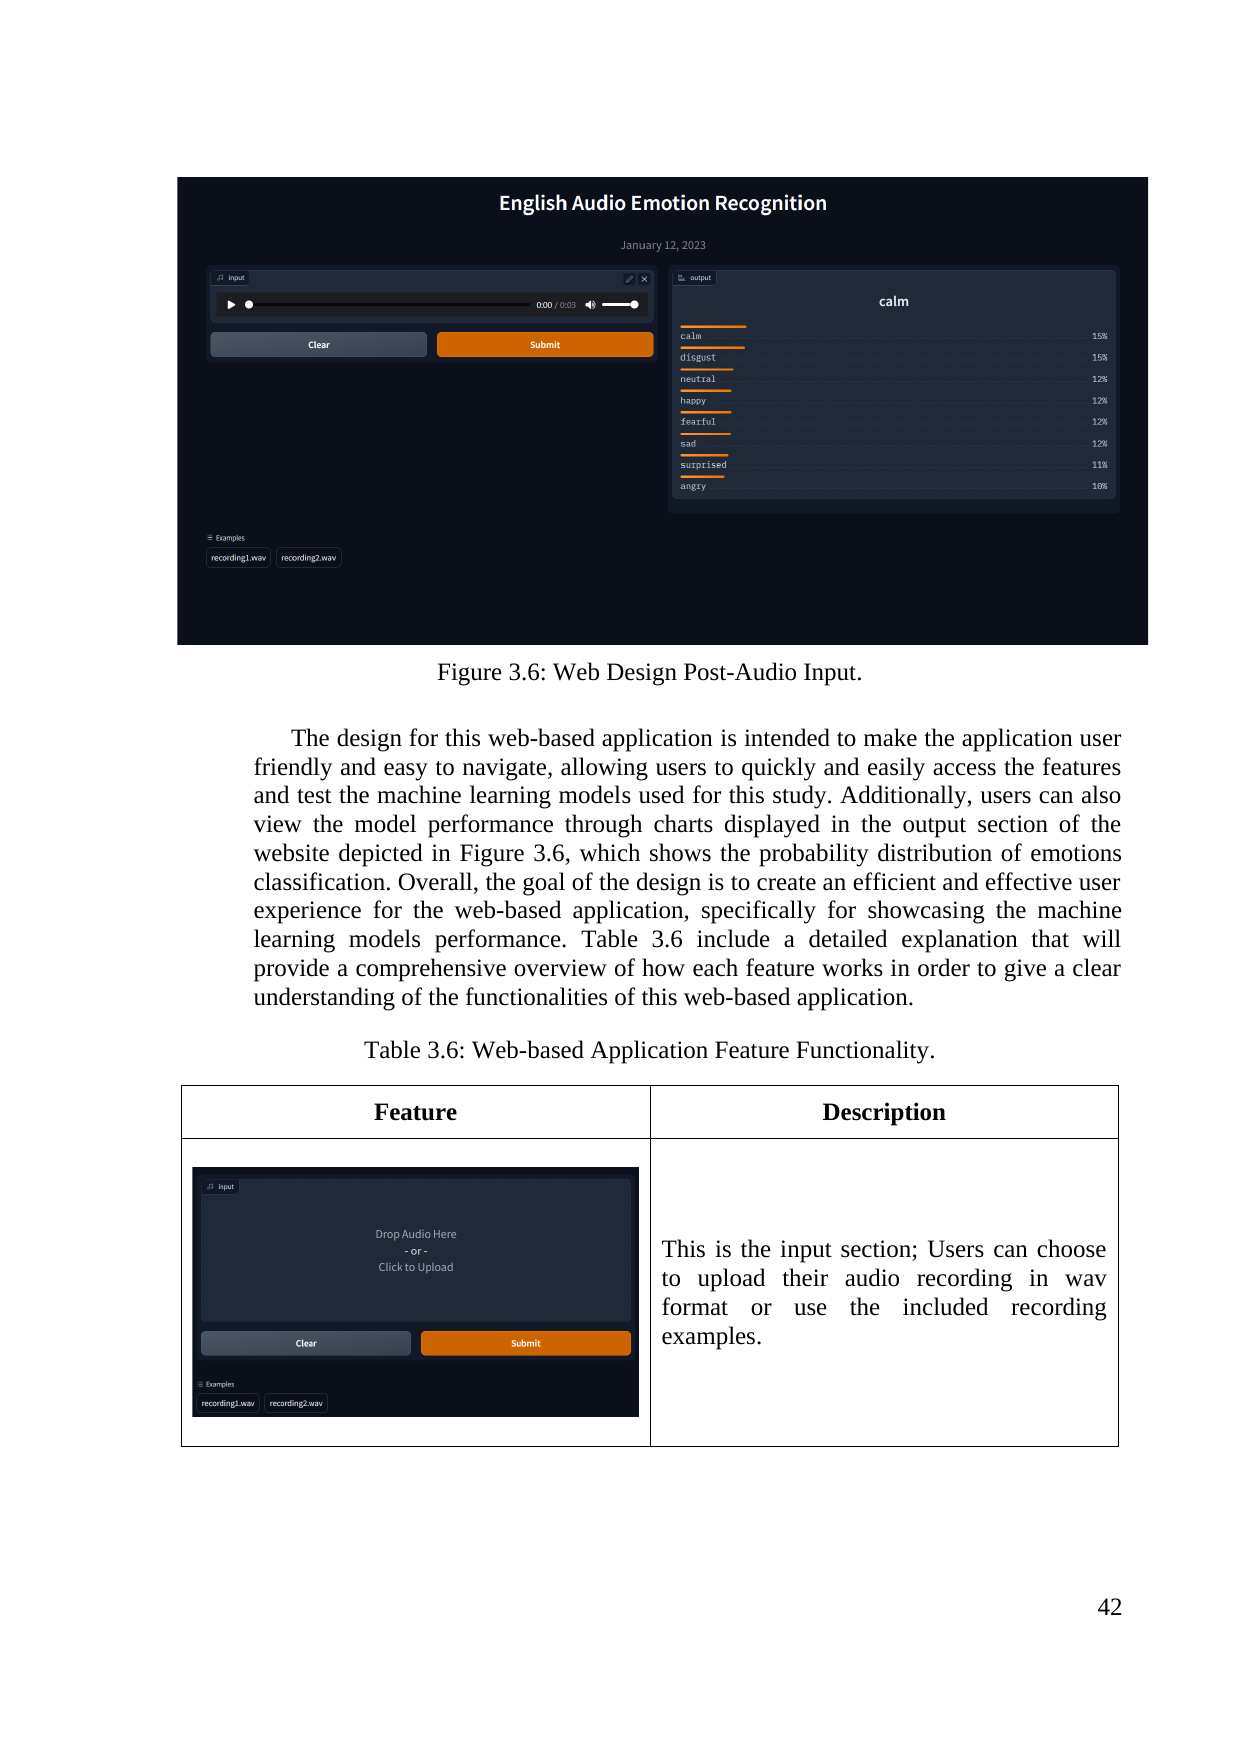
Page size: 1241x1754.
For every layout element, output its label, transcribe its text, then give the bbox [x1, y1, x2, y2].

text Figure 3.6: Web Design Post-Audio Input. [177, 657, 1122, 685]
picture [192, 1167, 639, 1417]
picture [177, 177, 1149, 645]
text Table 3.6: Web-based Application Feature Functionality. [177, 1035, 1122, 1064]
text The design for this web-based application is intended to make the application user friendly and easy to navigate, allowing users to quickly and easily access the features and test the machine learning models used for this study. Additionally, users can also view the model performance through charts displayed in the output section of the website depicted in Figure 3.6, which shows the probability distribution of emotions classification. Overall, the goal of the design is to create an efficient and effective user experience for the web-based application, specifically for showcasing the machine learning models performance. Table 3.6 include a detailed explanation that will provide a comprehensive overview of how each feature works in order to give a clear understanding of the functionalities of this web-based application. [253, 723, 1122, 1010]
table_cell This is the input section; Users can choose to upload their audio recording in wav format or use the included recording examples. [651, 1139, 1118, 1446]
table_header Feature [182, 1086, 650, 1137]
table_cell [182, 1139, 650, 1446]
table_header Description [651, 1086, 1118, 1137]
